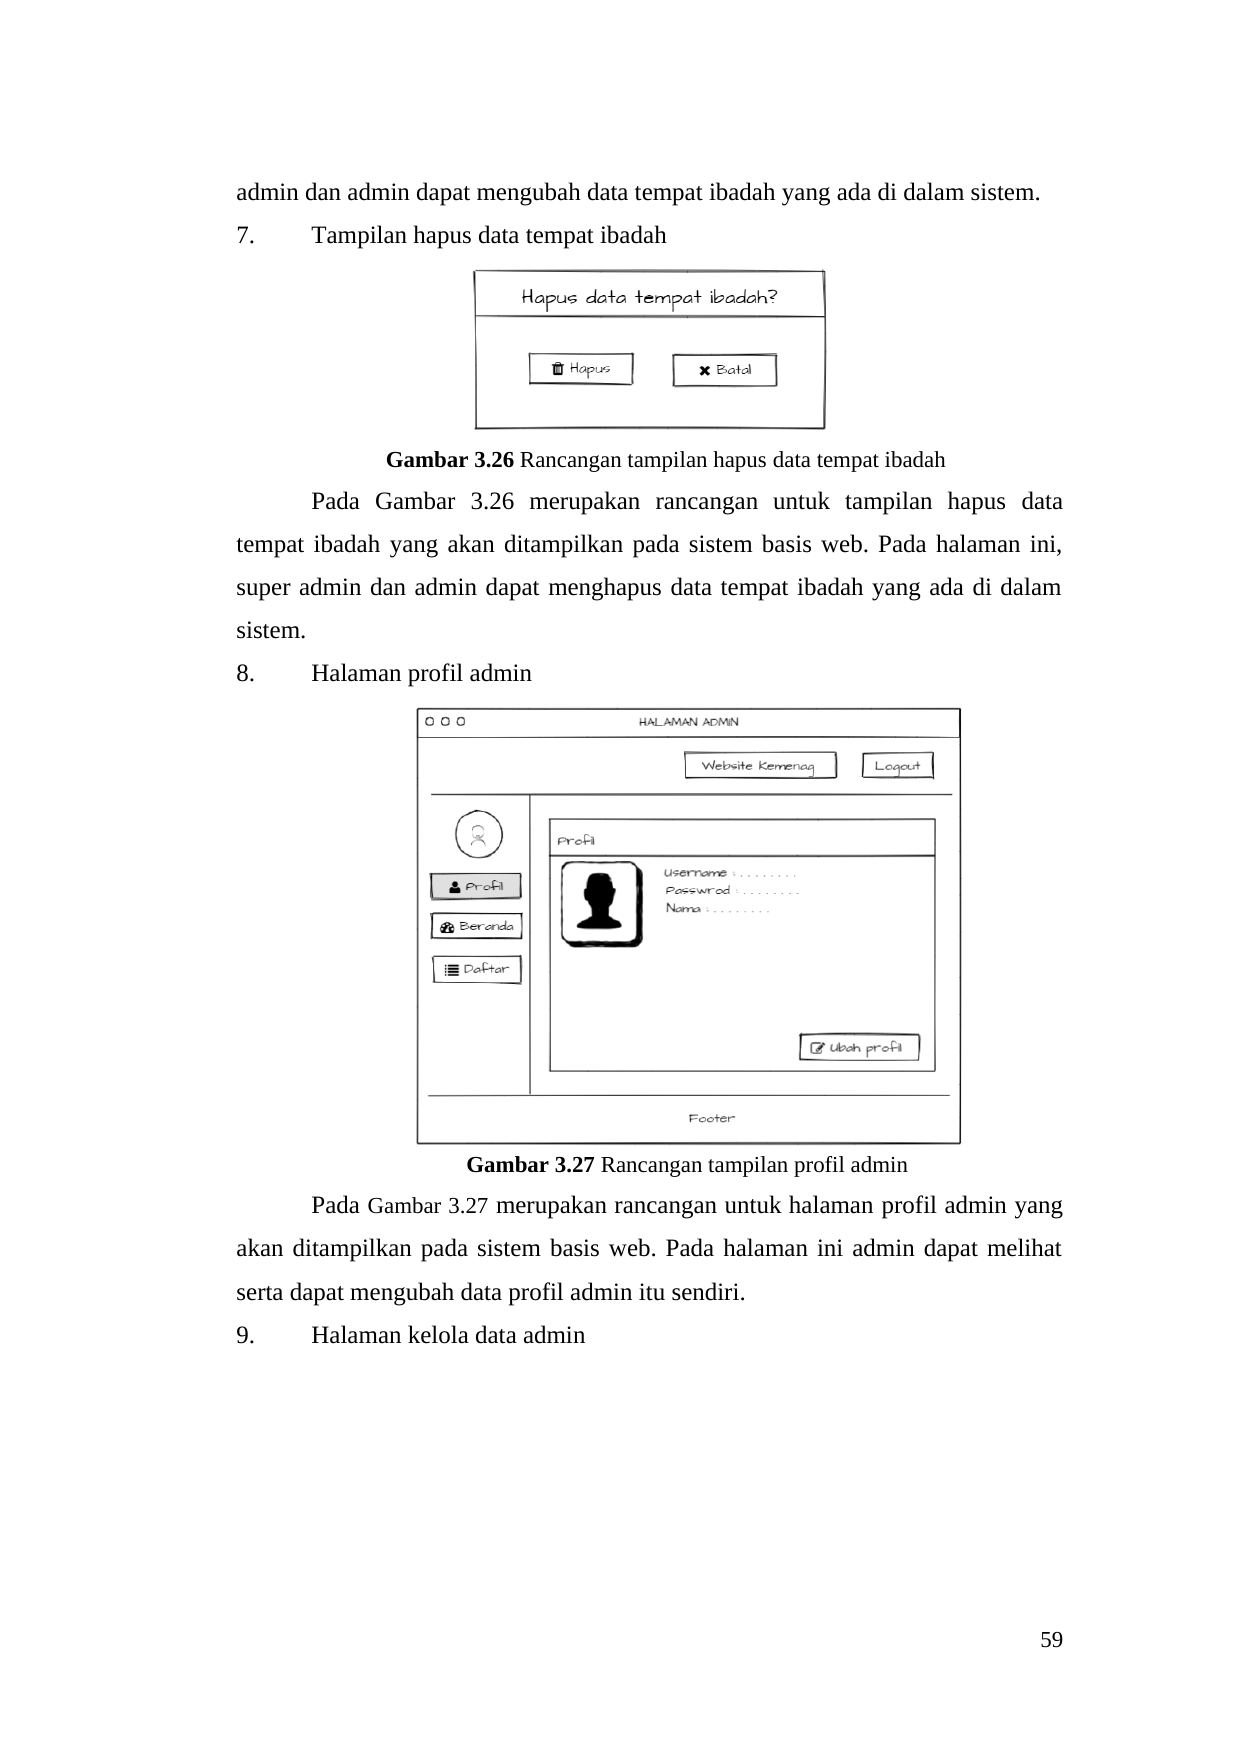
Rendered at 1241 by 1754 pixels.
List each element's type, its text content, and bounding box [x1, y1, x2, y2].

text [236, 177, 1063, 206]
text Pada Gambar 3.26 merupakan rancangan untuk tampilan hapus data tempat ibadah yang akan ditampilkan pada sistem basis web. Pada halaman ini, super admin dan admin dapat menghapus data tempat ibadah yang ada di dalam sistem. [236, 486, 1063, 644]
subtitle Halaman kelola data admin [236, 1320, 1063, 1348]
subtitle Gambar 3.27 Rancangan tampilan profil admin [311, 1151, 1063, 1177]
subtitle Halaman profil admin [236, 658, 1063, 687]
picture [405, 701, 970, 1151]
subtitle Tampilan hapus data tempat ibadah [236, 220, 1063, 249]
subtitle Pada Gambar 3.27 merupakan rancangan untuk halaman profil admin yang akan ditampilkan pada sistem basis web. Pada halaman ini admin dapat melihat serta dapat mengubah data profil admin itu sendiri. [236, 1190, 1063, 1305]
picture [468, 263, 832, 433]
subtitle Gambar 3.26 Rancangan tampilan hapus data tempat ibadah [268, 447, 1063, 473]
